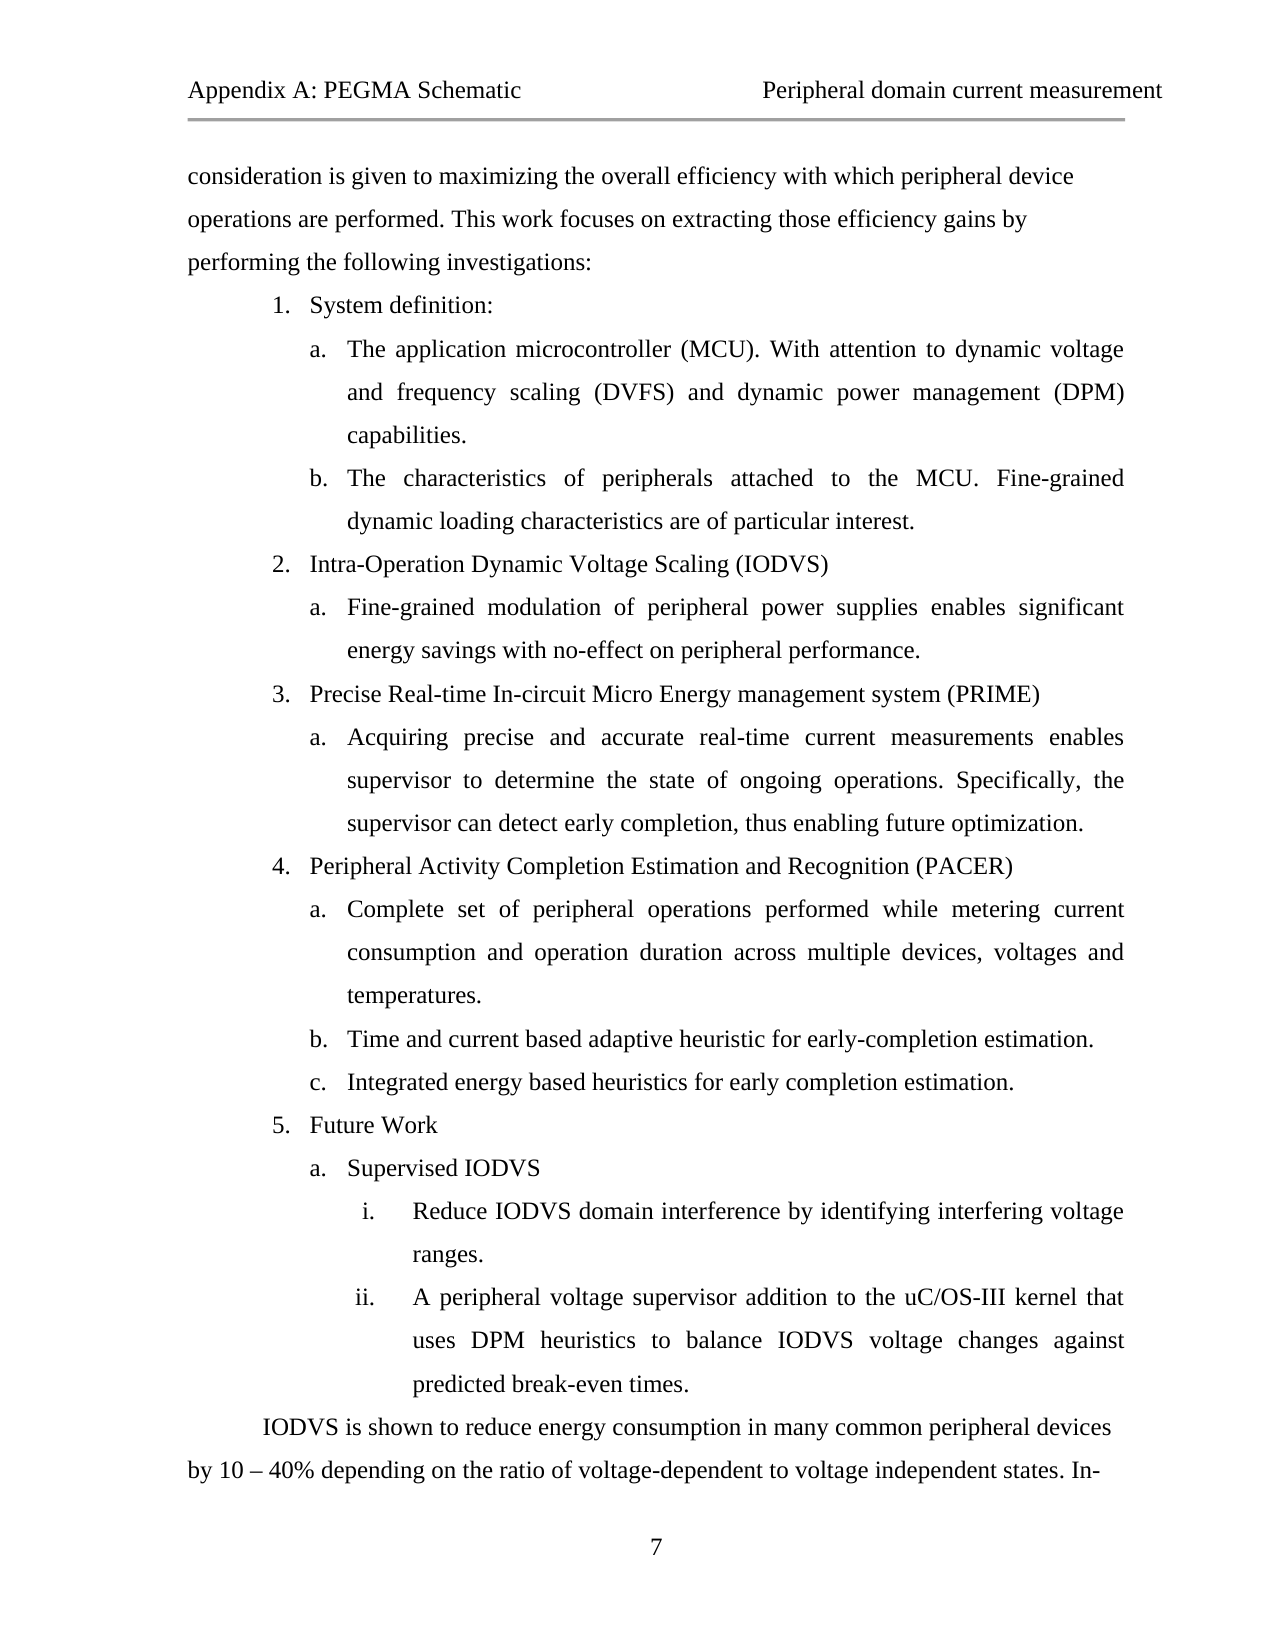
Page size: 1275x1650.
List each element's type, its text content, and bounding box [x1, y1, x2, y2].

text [187, 161, 1125, 276]
list Peripheral Activity Completion Estimation and Recognition (PACER) [272, 851, 1125, 880]
list Intra-Operation Dynamic Voltage Scaling (IODVS) [272, 549, 1125, 578]
list Acquiring precise and accurate real-time current measurements enables supervisor to determine the state of ongoing operations. Specifically, the supervisor can detect early completion, thus enabling future optimization. [309, 722, 1125, 837]
list The application microcontroller (MCU). With attention to dynamic voltage and frequency scaling (DVFS) and dynamic power management (DPM) capabilities. [309, 334, 1125, 449]
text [187, 1412, 1125, 1484]
list System definition: [272, 291, 1125, 319]
list Fine-grained modulation of peripheral power supplies enables significant energy savings with no-effect on peripheral performance. [309, 592, 1125, 664]
list Precise Real-time In-circuit Micro Energy management system (PRIME) [272, 679, 1125, 707]
list Future Work [272, 1110, 1125, 1139]
list Reduce IODVS domain interference by identifying interfering voltage ranges. [375, 1196, 1125, 1268]
list Integrated energy based heuristics for early completion estimation. [309, 1067, 1125, 1096]
list The characteristics of peripherals attached to the MCU. Fine-grained dynamic loading characteristics are of particular interest. [309, 463, 1125, 535]
list Complete set of peripheral operations performed while metering current consumption and operation duration across multiple devices, voltages and temperatures. [309, 894, 1125, 1009]
list Supervised IODVS [309, 1153, 1125, 1182]
list A peripheral voltage supervisor addition to the uC/OS-III kernel that uses DPM heuristics to balance IODVS voltage changes against predicted break-even times. [375, 1282, 1125, 1397]
list Time and current based adaptive heuristic for early-completion estimation. [309, 1024, 1125, 1052]
